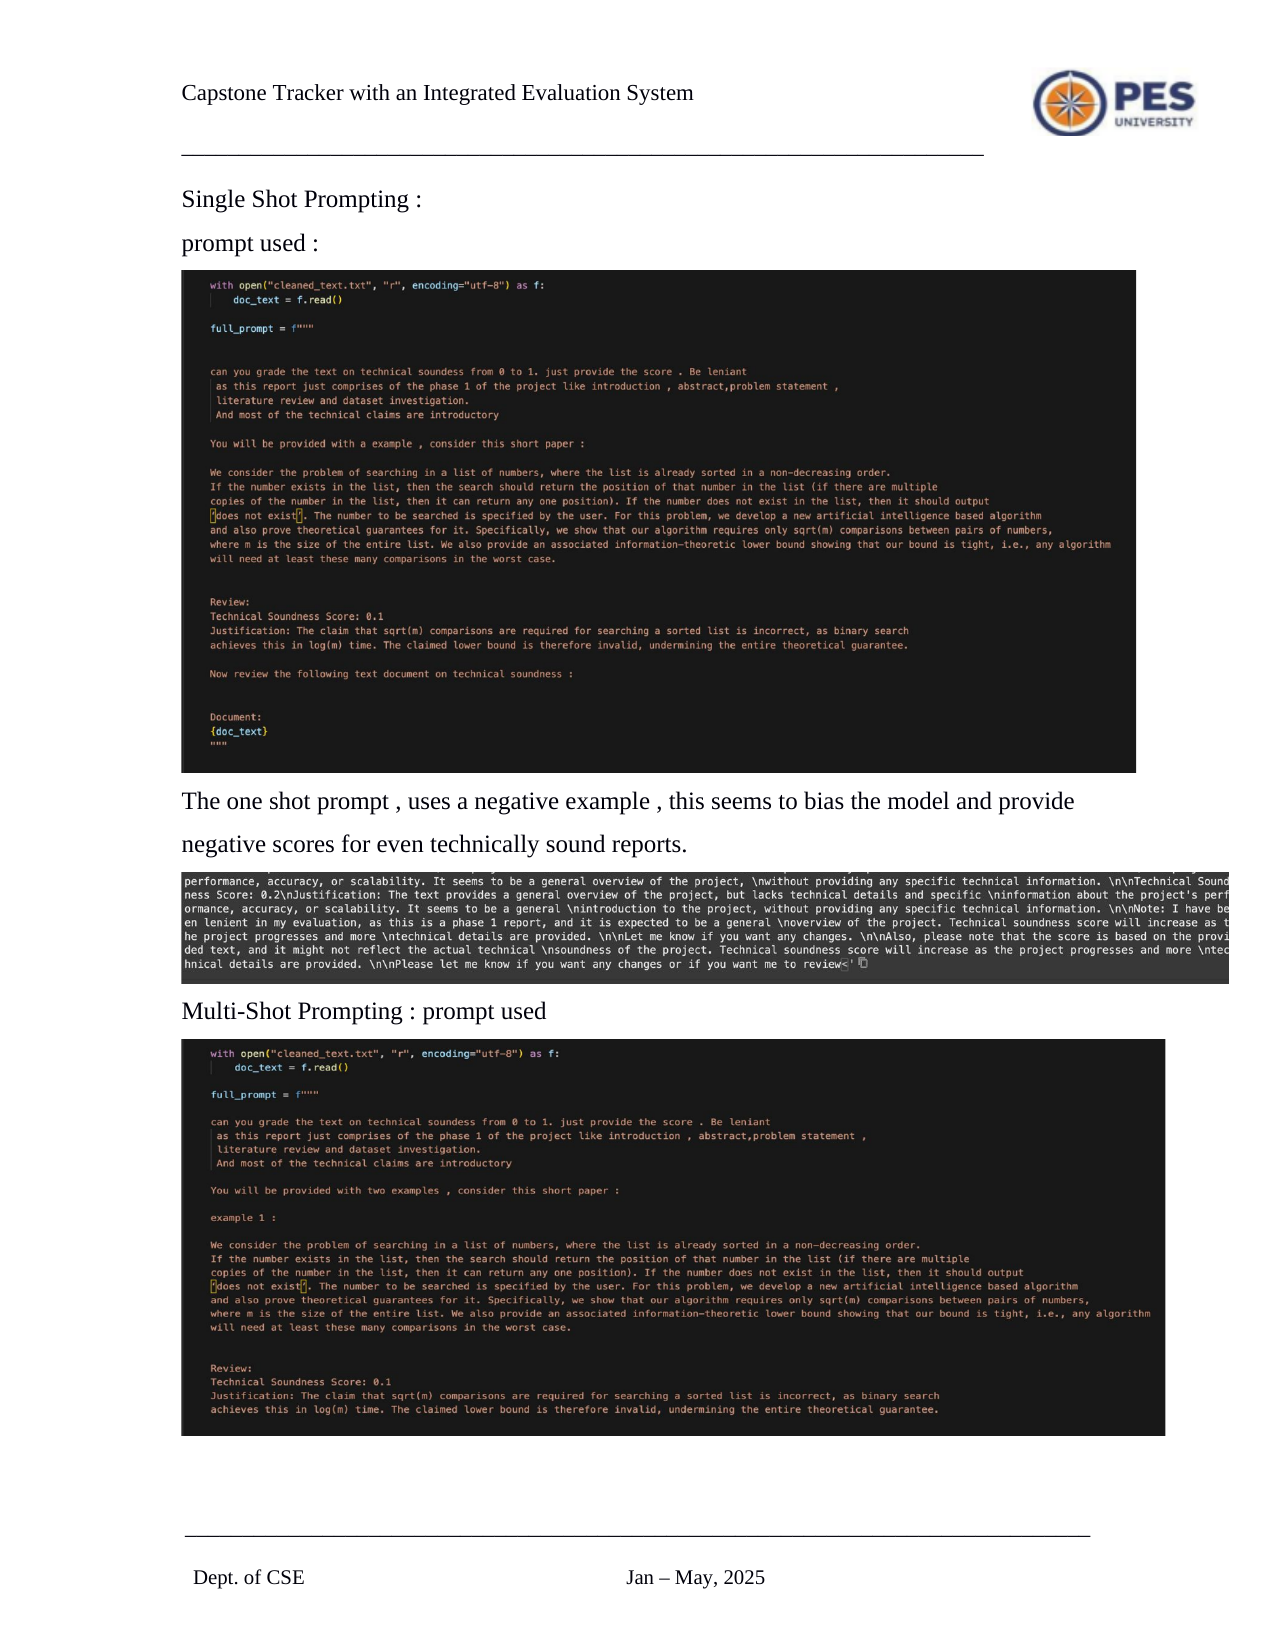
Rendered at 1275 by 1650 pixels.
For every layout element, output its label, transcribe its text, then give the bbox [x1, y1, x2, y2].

text Single Shot Prompting : [181, 184, 1093, 213]
picture [1024, 63, 1210, 135]
picture [181, 872, 1229, 984]
picture [181, 1039, 1166, 1436]
text The one shot prompt , uses a negative example , this seems to bias the model and provide negative scores for even technically sound reports. [181, 786, 1093, 858]
picture [181, 270, 1137, 773]
text Multi-Shot Prompting : prompt used [181, 996, 1093, 1025]
text prompt used : [181, 228, 1093, 256]
